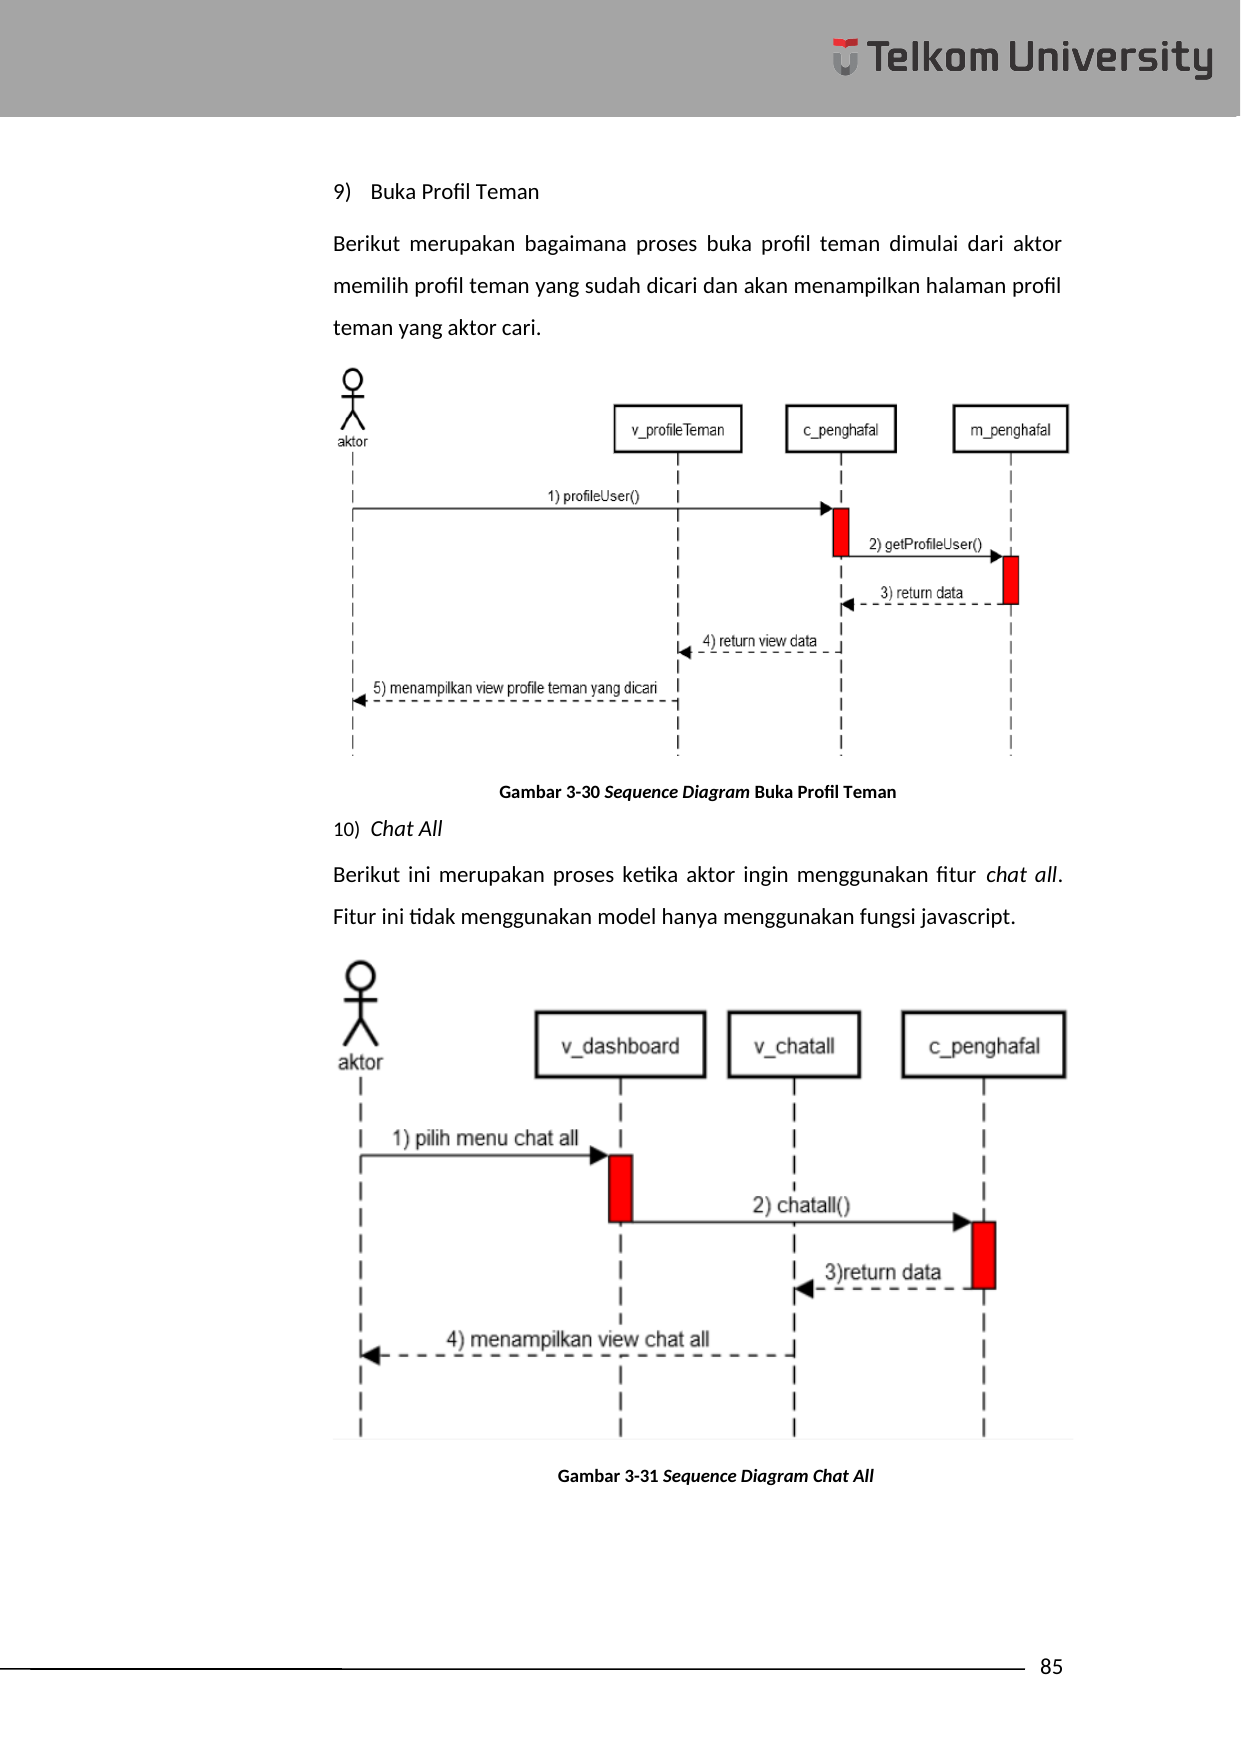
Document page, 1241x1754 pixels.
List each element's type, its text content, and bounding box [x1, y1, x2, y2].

list Chat All [333, 814, 1063, 842]
text Berikut ini merupakan proses ketika aktor ingin menggunakan fitur chat all. Fitur ini tidak menggunakan model hanya menggunakan fungsi javascript. [333, 861, 1063, 931]
picture [332, 366, 1072, 756]
list Buka Profil Teman [333, 177, 1063, 205]
picture [833, 38, 1213, 80]
text Berikut merupakan bagaimana proses buka profil teman dimulai dari aktor memilih profil teman yang sudah dicari dan akan menampilkan halaman profil teman yang aktor cari. [333, 229, 1063, 342]
picture [332, 955, 1074, 1440]
